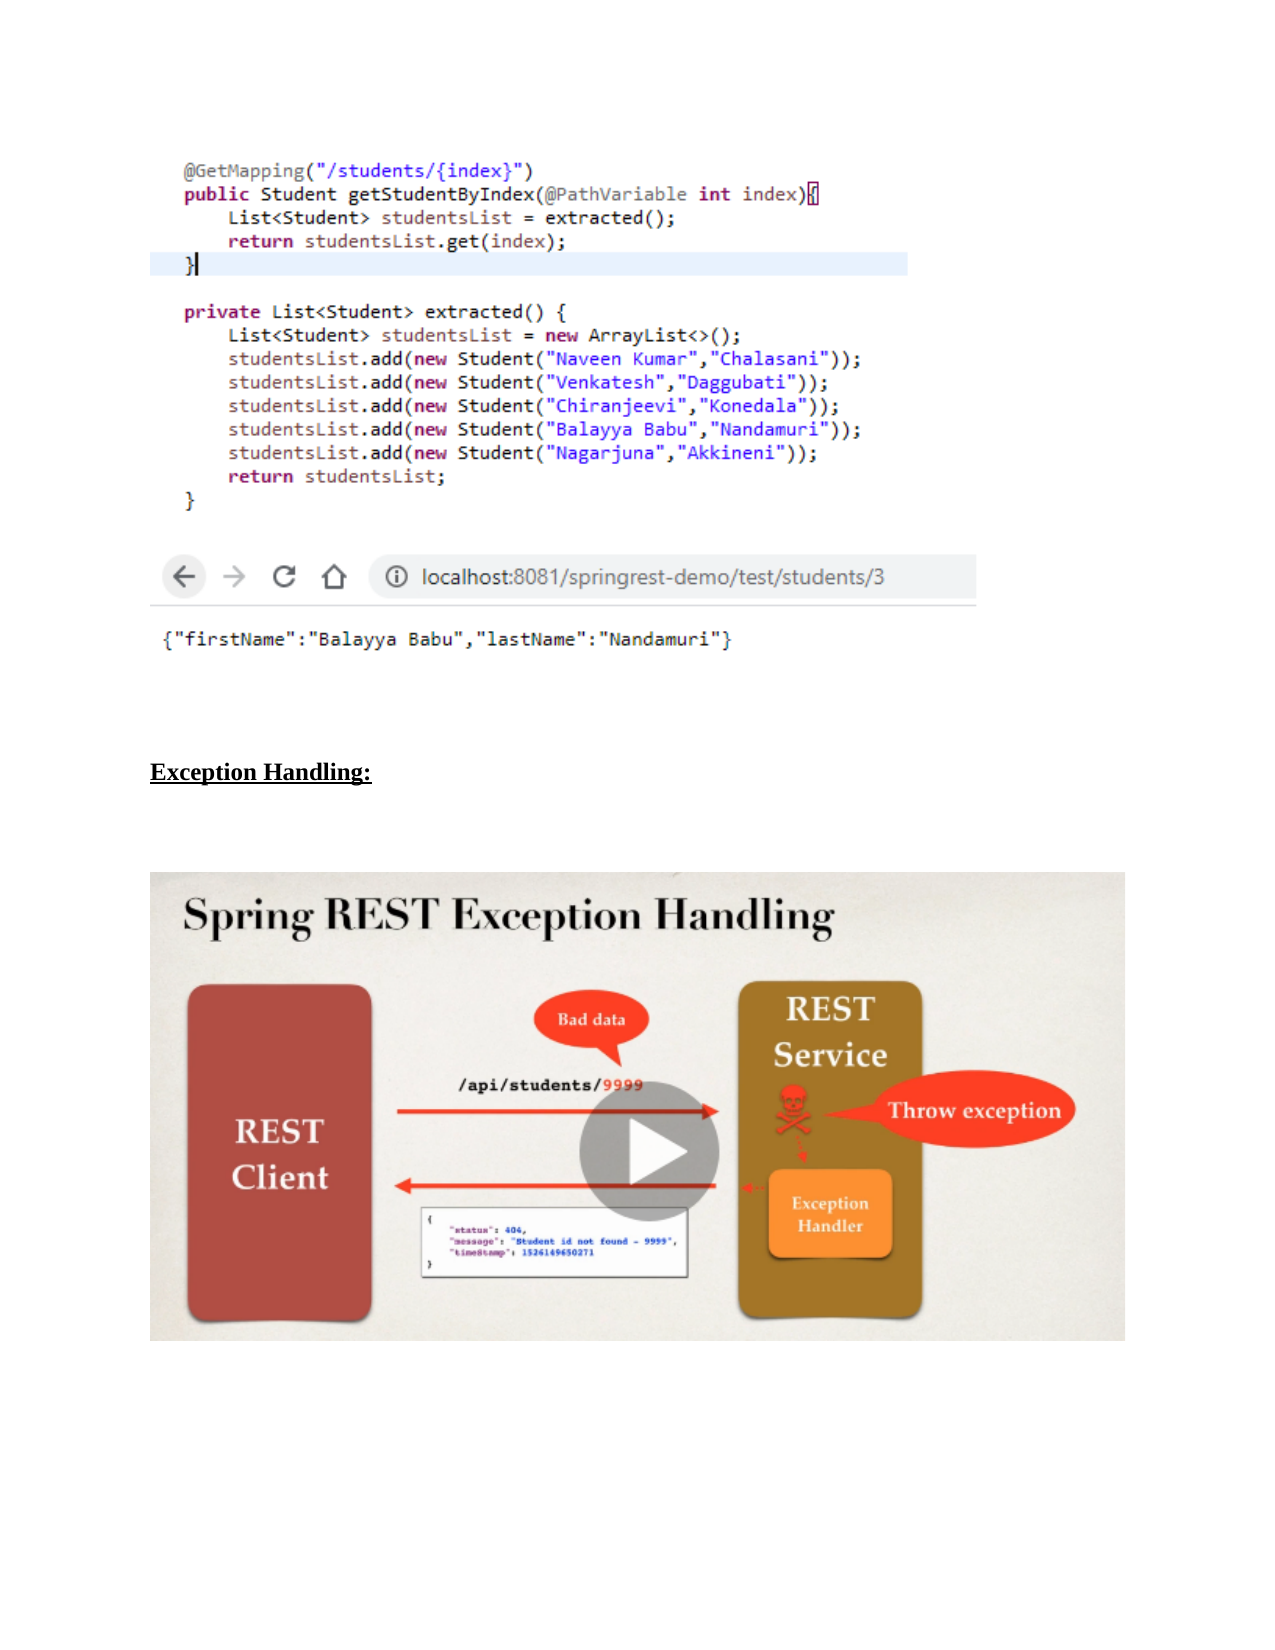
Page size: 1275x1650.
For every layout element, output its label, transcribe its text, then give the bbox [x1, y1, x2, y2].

picture [150, 872, 1125, 1341]
text Exception Handling: [150, 757, 1125, 786]
picture [150, 150, 908, 522]
picture [150, 550, 977, 729]
